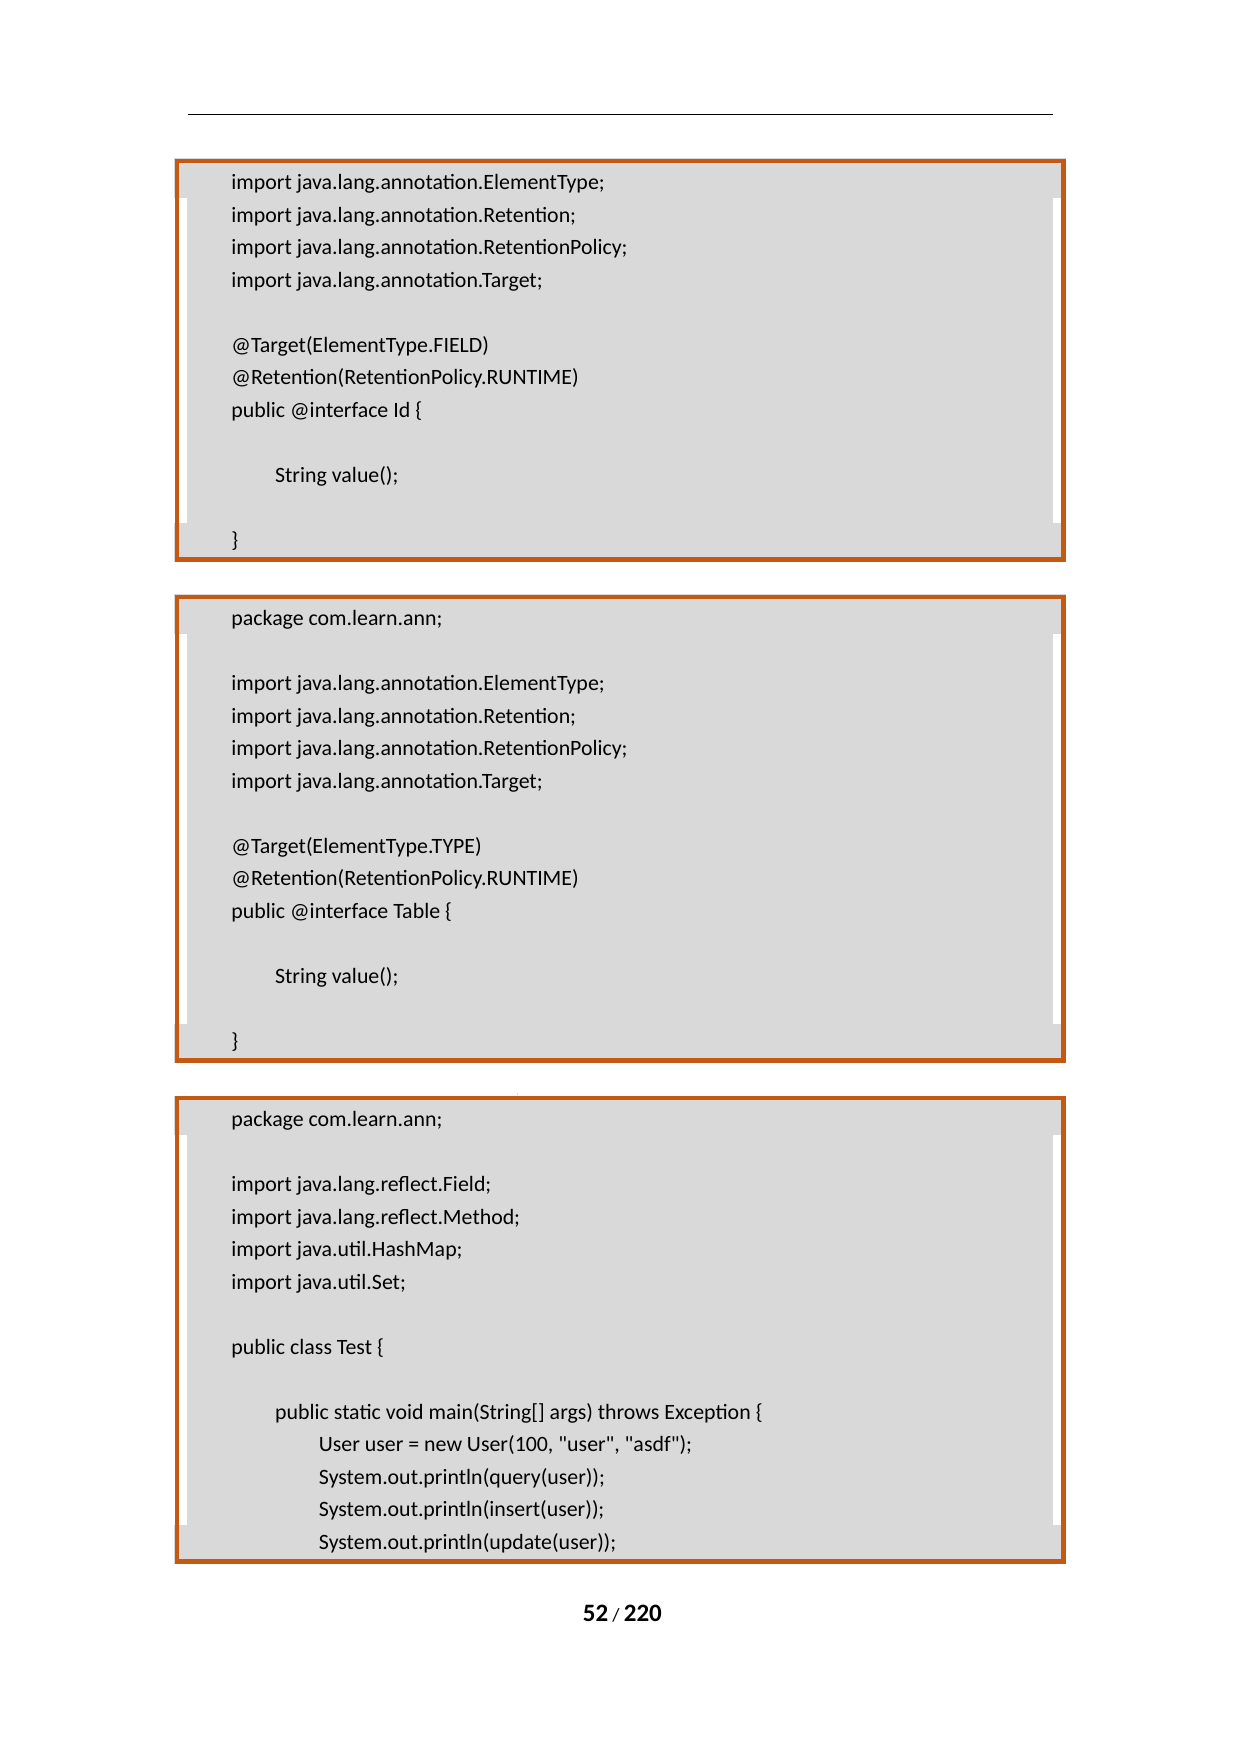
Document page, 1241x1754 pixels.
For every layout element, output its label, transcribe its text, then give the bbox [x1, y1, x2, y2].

text public @interface Id { [187, 393, 1053, 425]
text import java.lang.annotation.Retention; [187, 699, 1053, 731]
text import java.lang.annotation.RetentionPolicy; [187, 230, 1053, 263]
text public @interface Table { [187, 894, 1053, 926]
text @Retention(RetentionPolicy.RUNTIME) [187, 861, 1053, 894]
text import java.lang.annotation.RetentionPolicy; [187, 731, 1053, 764]
text import java.util.HashMap; [187, 1232, 1053, 1265]
text import java.lang.annotation.ElementType; [187, 666, 1053, 699]
text public static void main(String[] args) throws Exception { [187, 1395, 1053, 1427]
text @Retention(RetentionPolicy.RUNTIME) [187, 360, 1053, 393]
text System.out.println(insert(user)); [187, 1492, 1053, 1518]
text System.out.println(update(user)); [179, 1518, 1061, 1559]
text String value(); [187, 458, 1053, 490]
text import java.lang.annotation.Target; [187, 263, 1053, 295]
text import java.lang.reflect.Field; [187, 1167, 1053, 1200]
text @Target(ElementType.FIELD) [187, 328, 1053, 360]
text } [179, 1017, 1061, 1058]
text @Target(ElementType.TYPE) [187, 829, 1053, 861]
text User user = new User(100, "user", "asdf"); [187, 1427, 1053, 1460]
text import java.lang.reflect.Method; [187, 1200, 1053, 1232]
text import java.lang.annotation.Target; [187, 764, 1053, 796]
text String value(); [187, 959, 1053, 991]
text System.out.println(query(user)); [187, 1460, 1053, 1492]
text } [179, 516, 1061, 557]
text package com.learn.ann; [179, 1100, 1061, 1135]
text public class Test { [187, 1330, 1053, 1362]
text import java.lang.annotation.Retention; [187, 198, 1053, 230]
text package com.learn.ann; [179, 599, 1061, 634]
text import java.util.Set; [187, 1265, 1053, 1297]
text import java.lang.annotation.ElementType; [179, 163, 1061, 198]
